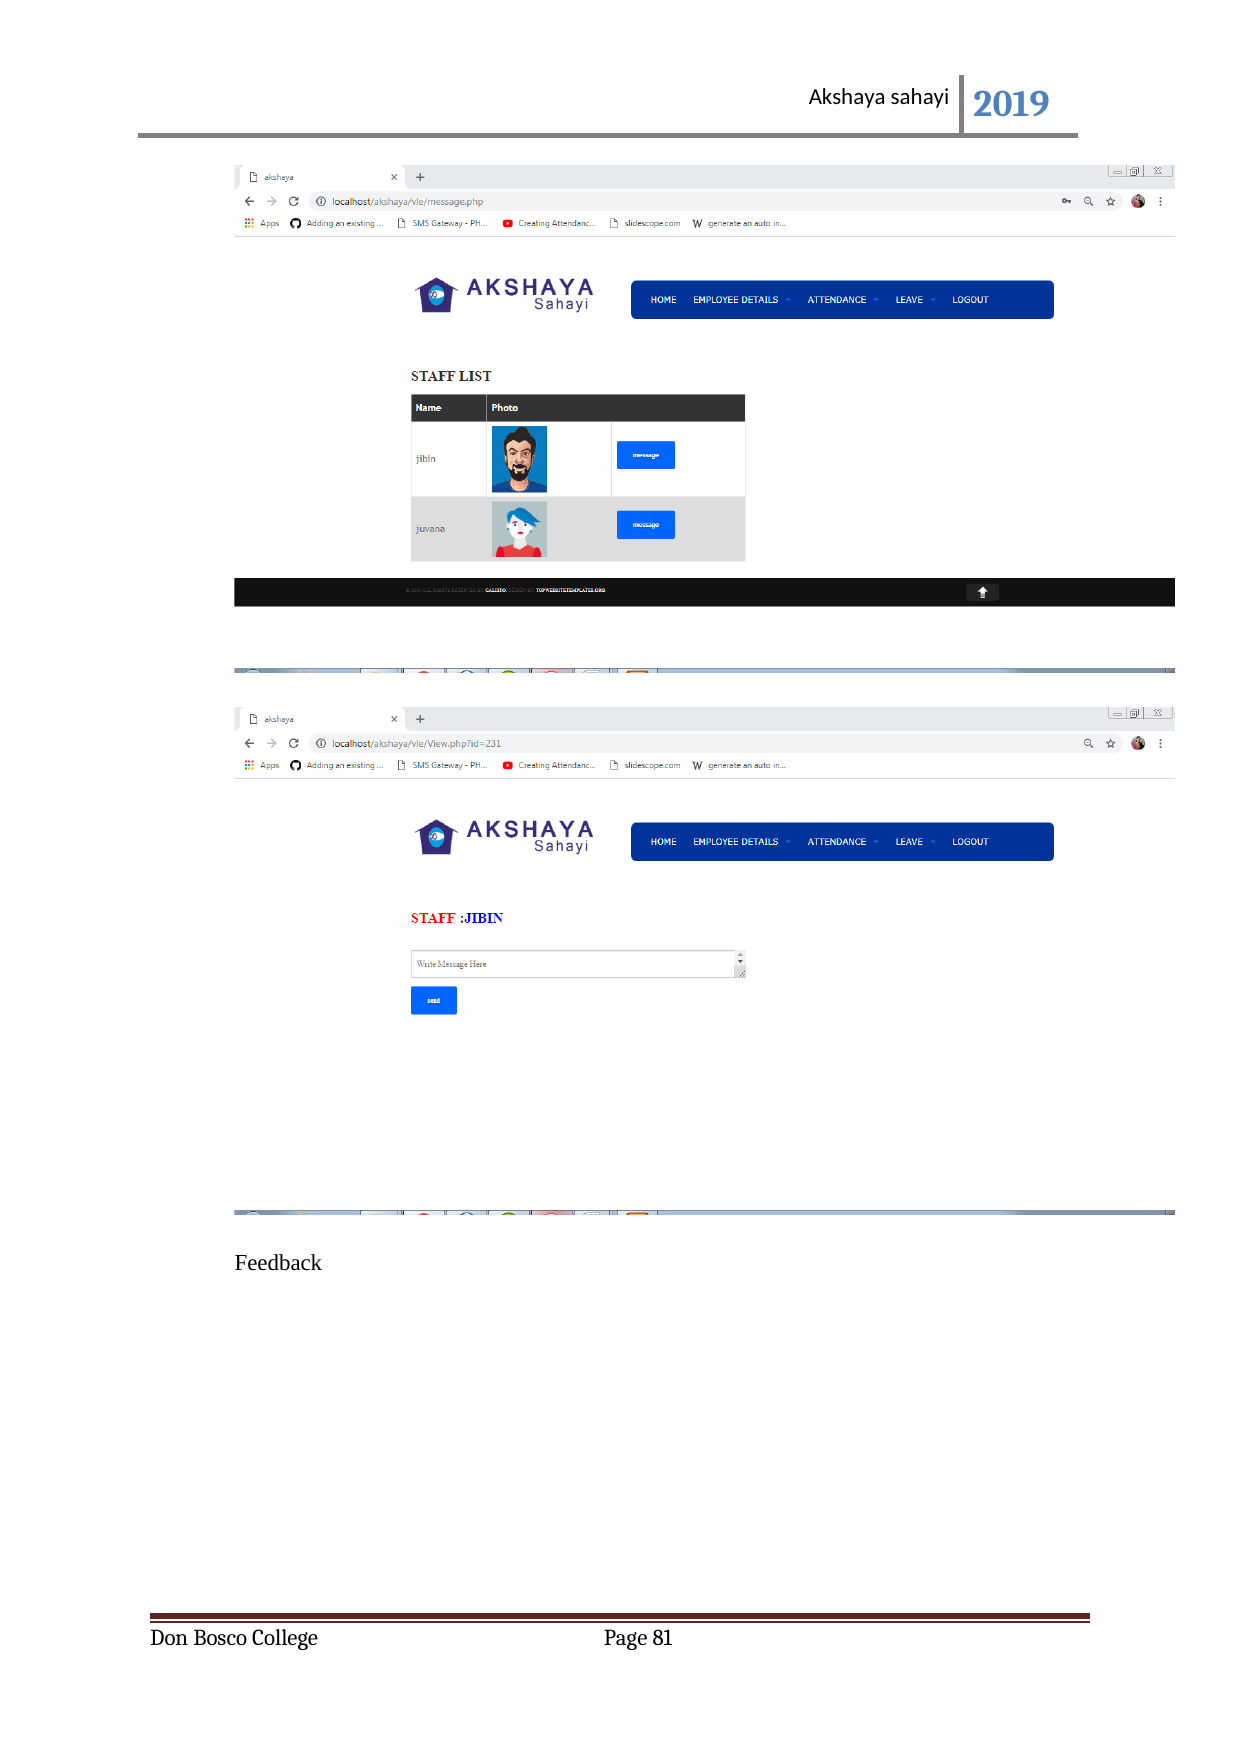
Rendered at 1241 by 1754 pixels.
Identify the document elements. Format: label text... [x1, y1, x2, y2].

text Feedback [234, 1249, 1090, 1275]
picture [234, 707, 1175, 1215]
picture [234, 165, 1175, 673]
